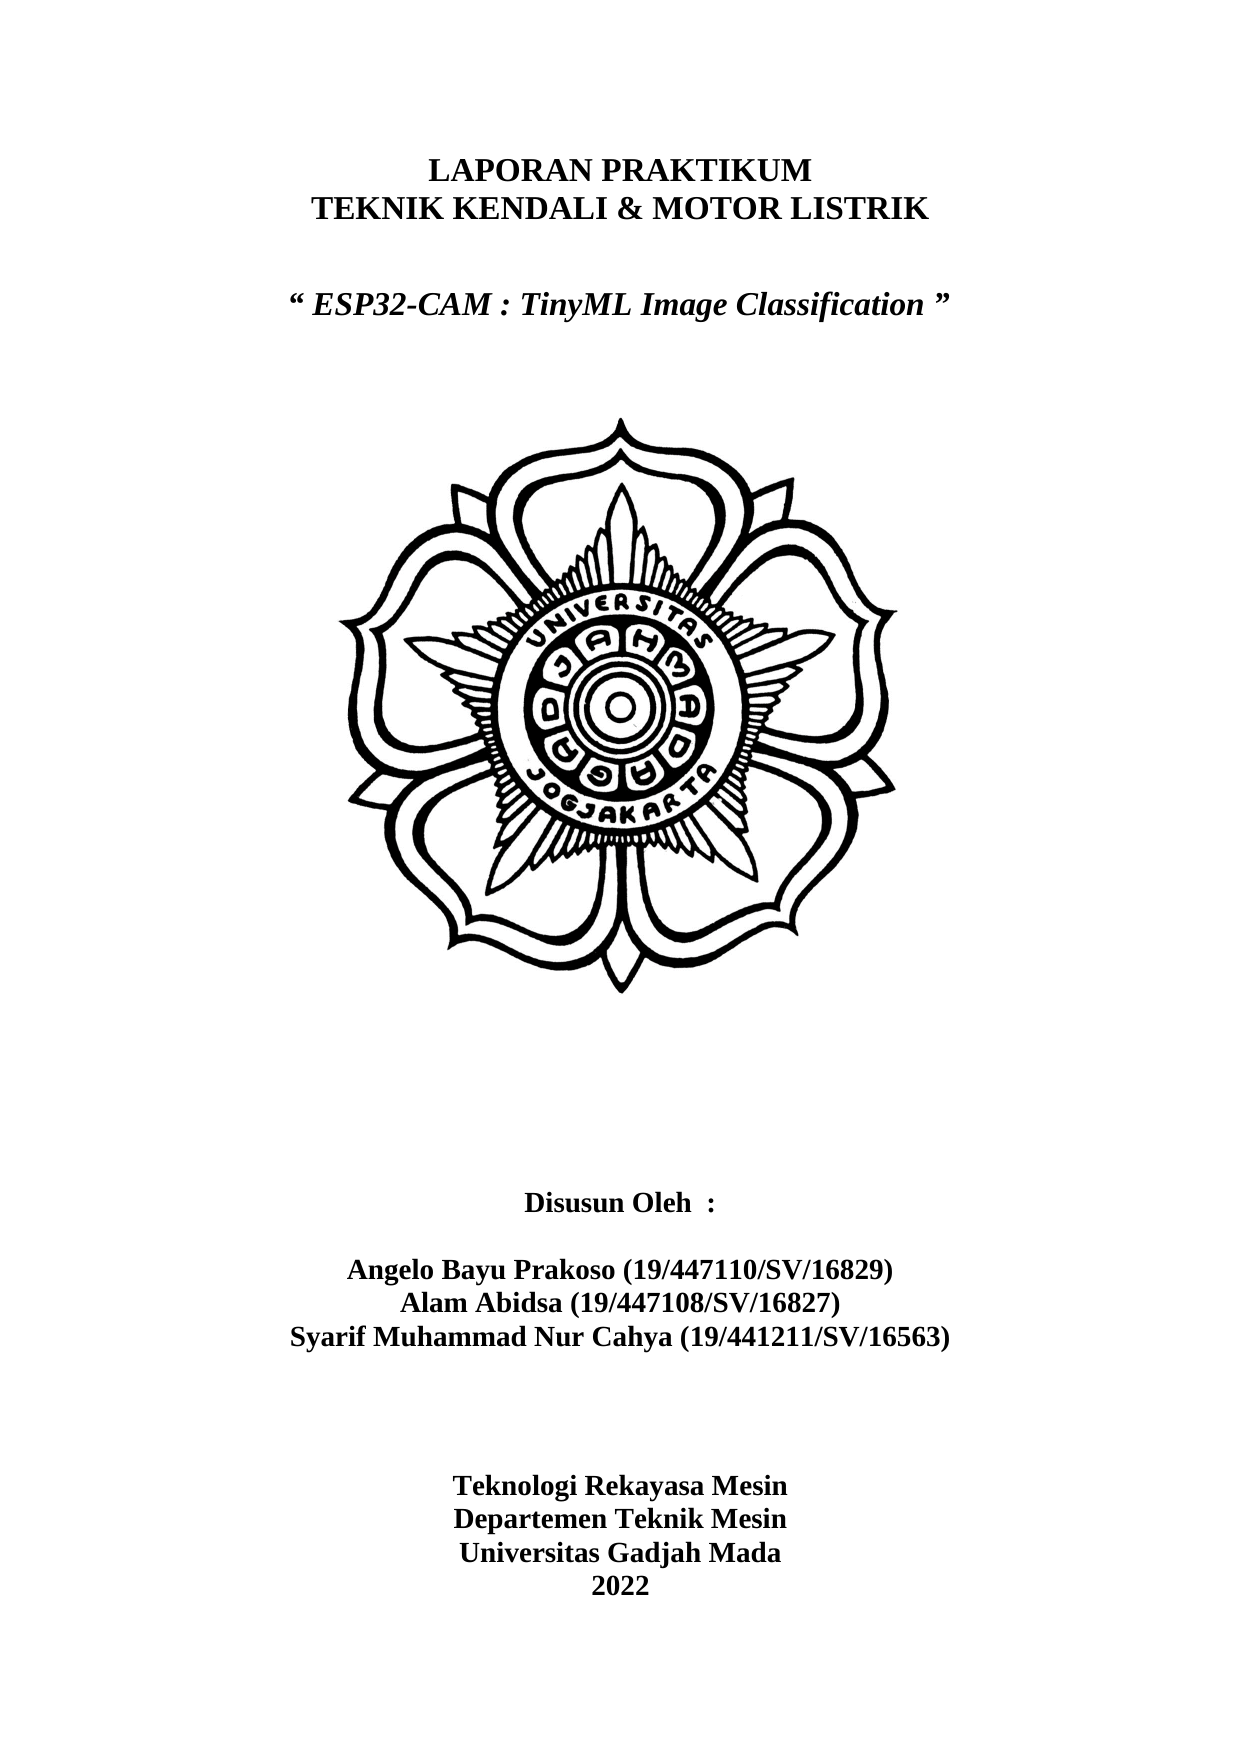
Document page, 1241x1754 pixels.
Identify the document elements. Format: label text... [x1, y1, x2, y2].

text TEKNIK KENDALI & MOTOR LISTRIK [150, 188, 1090, 227]
text LAPORAN PRAKTIKUM [150, 150, 1090, 188]
text “ ESP32-CAM : TinyML Image Classification ” [150, 284, 1090, 322]
text 2022 [150, 1568, 1090, 1602]
text Disusun Oleh : [150, 1185, 1090, 1218]
text Syarif Muhammad Nur Cahya (19/441211/SV/16563) [150, 1319, 1090, 1353]
text Departemen Teknik Mesin [150, 1501, 1090, 1535]
text Alam Abidsa (19/447108/SV/16827) [150, 1286, 1090, 1319]
text Universitas Gadjah Mada [150, 1535, 1090, 1568]
picture [311, 395, 929, 1022]
text Angelo Bayu Prakoso (19/447110/SV/16829) [150, 1252, 1090, 1286]
text Teknologi Rekayasa Mesin [150, 1468, 1090, 1501]
